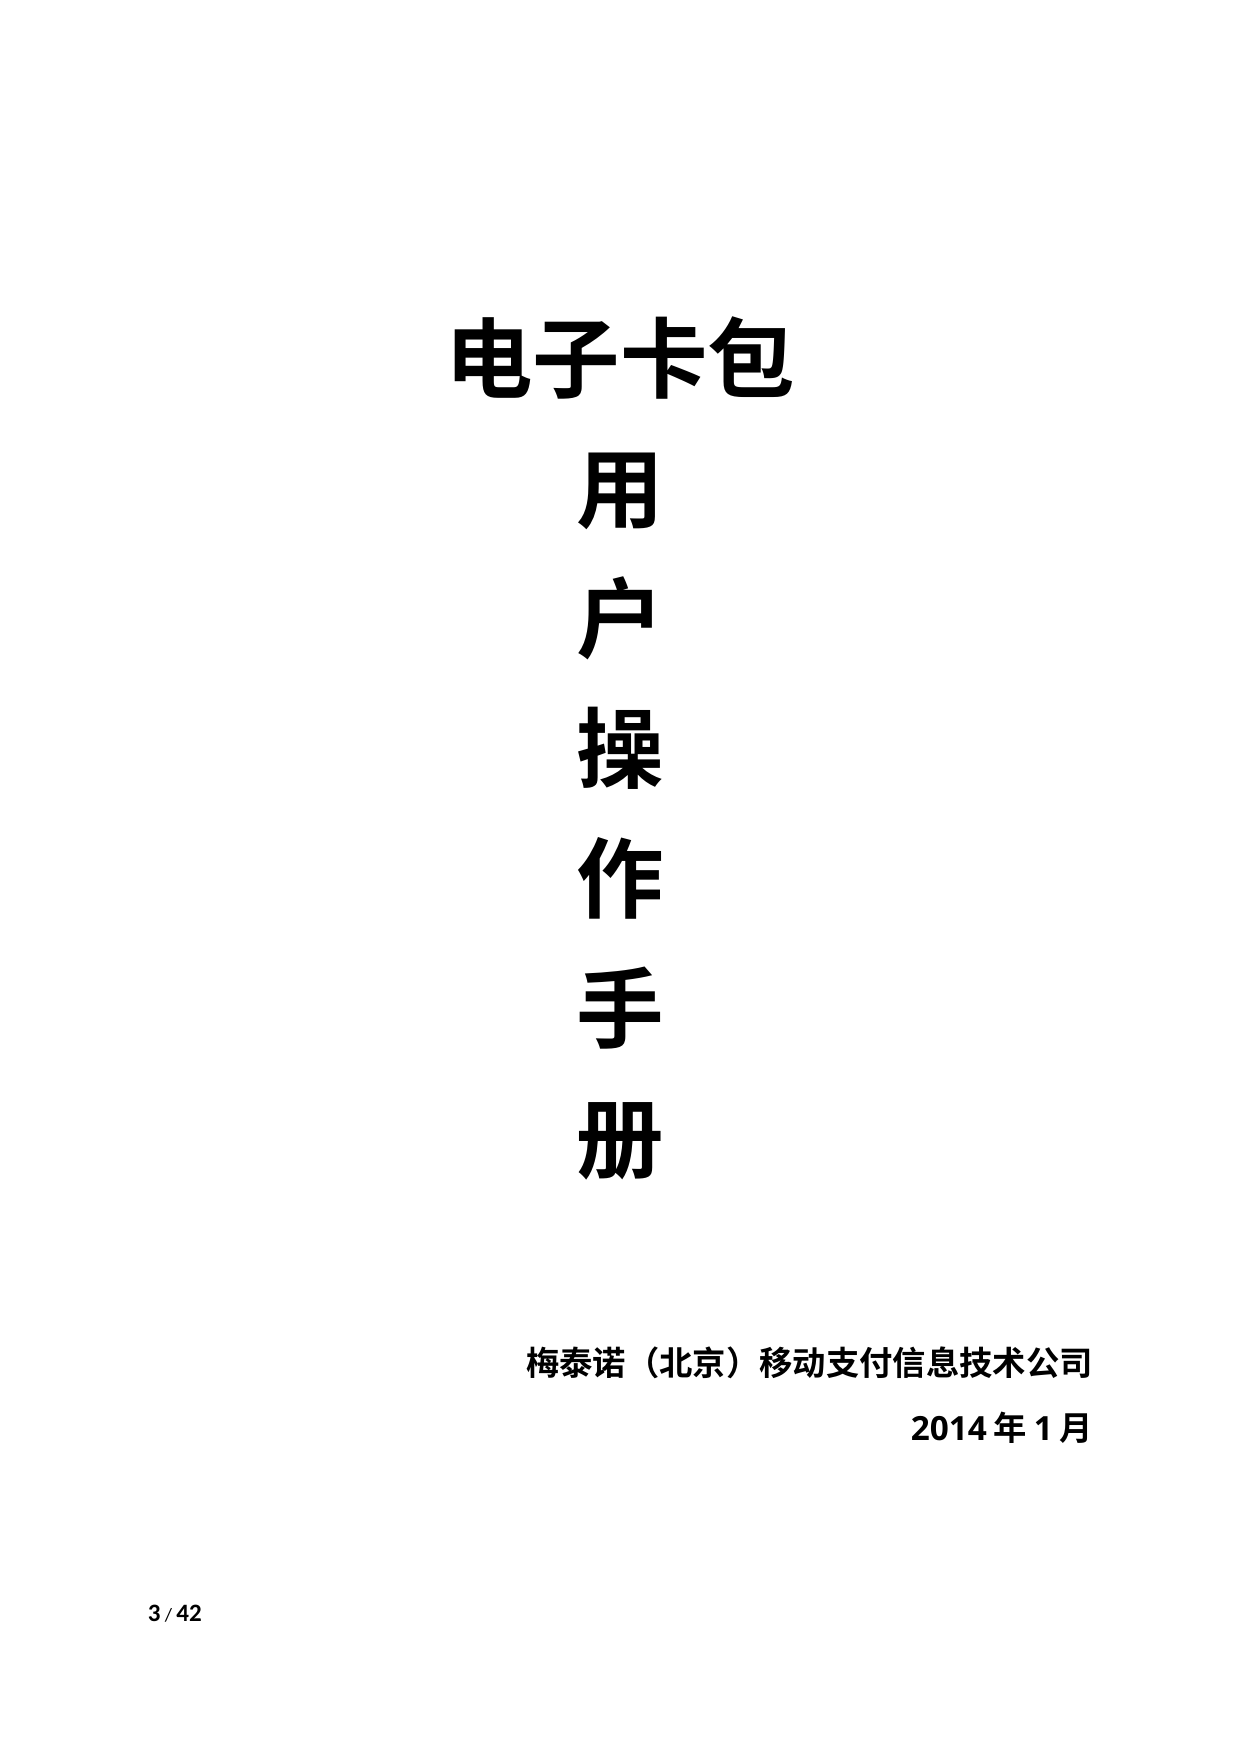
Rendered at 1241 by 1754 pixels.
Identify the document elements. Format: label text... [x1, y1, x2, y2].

text 户 [148, 548, 1092, 678]
text 手 [148, 938, 1092, 1068]
text 梅泰诺（北京）移动支付信息技术公司 [148, 1328, 1092, 1393]
text 册 [148, 1068, 1092, 1198]
text 操 [148, 678, 1092, 808]
text 电子卡包 [148, 288, 1092, 418]
text 作 [148, 808, 1092, 938]
text 2014年1月 [148, 1393, 1092, 1458]
text 用 [148, 418, 1092, 548]
